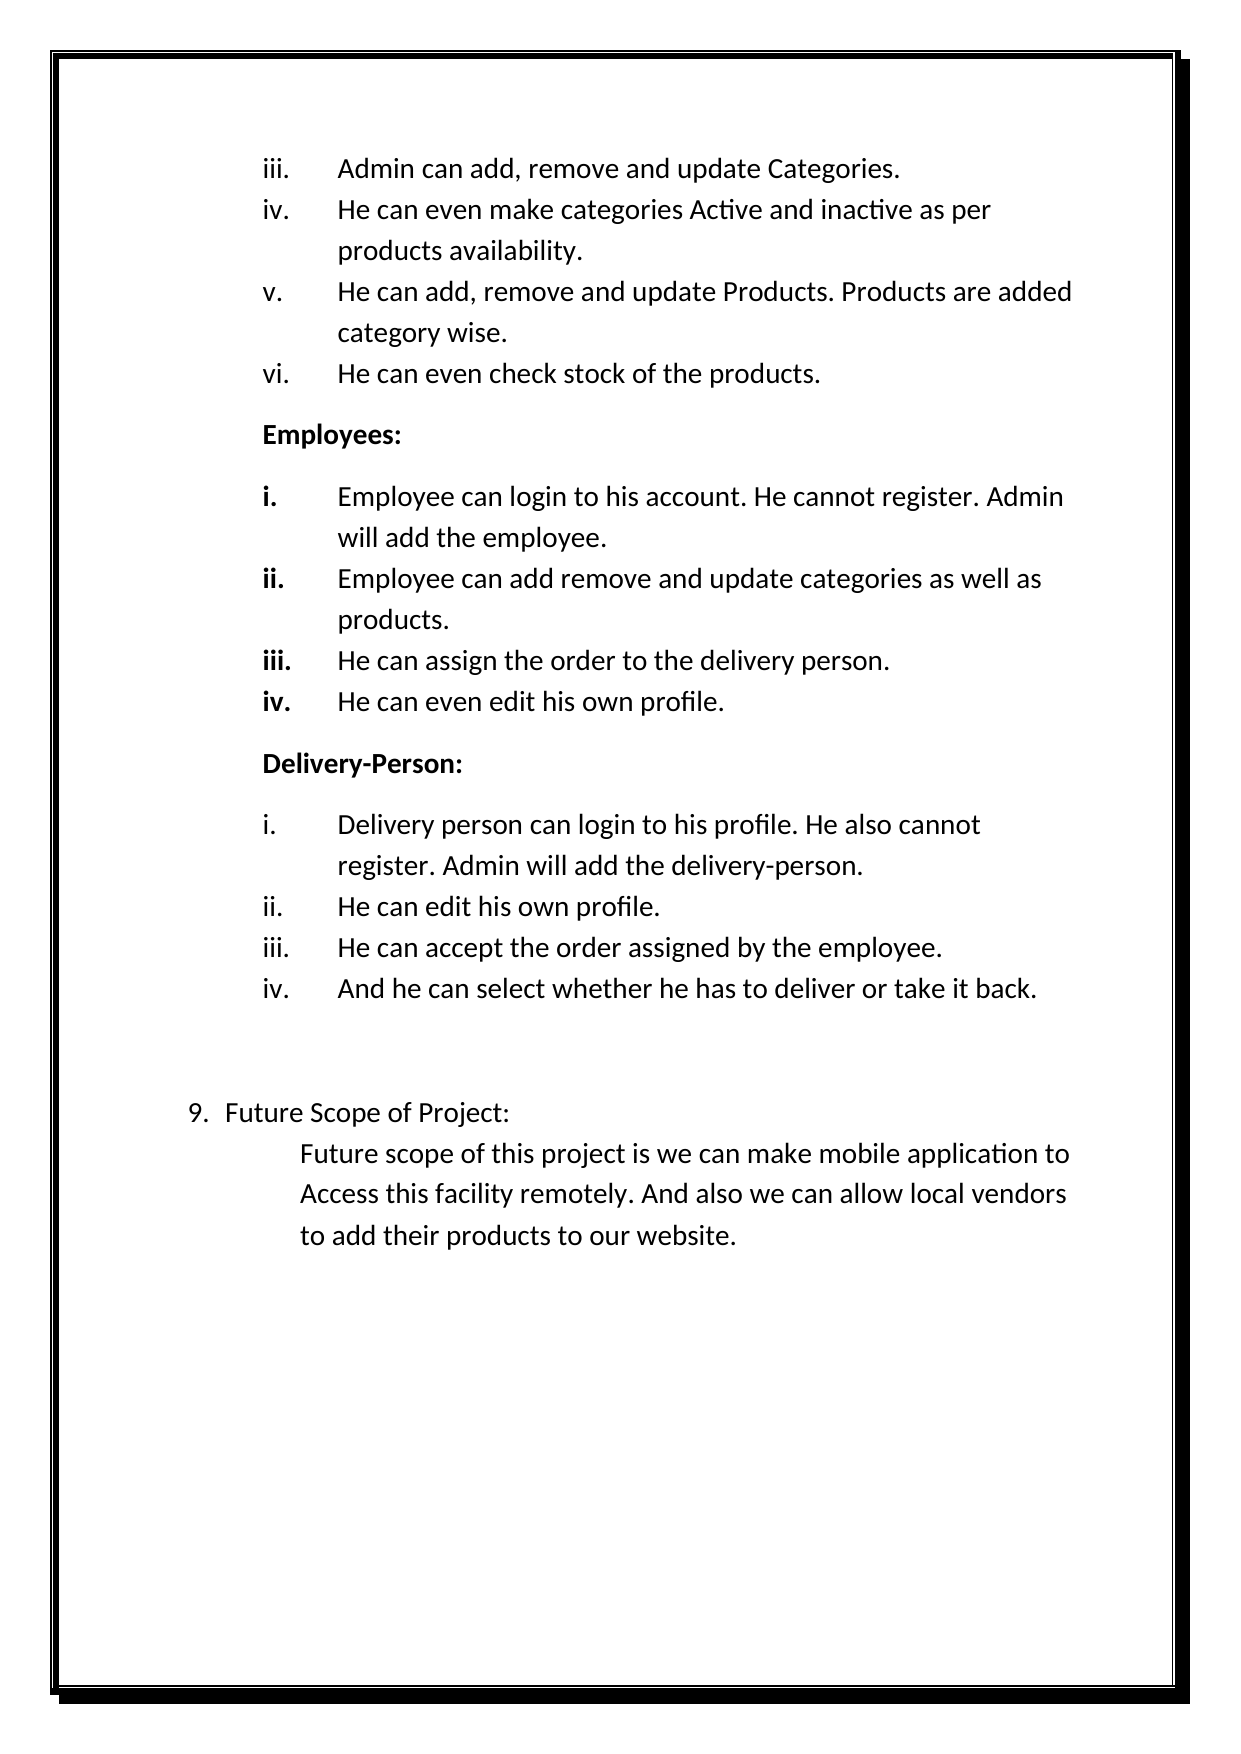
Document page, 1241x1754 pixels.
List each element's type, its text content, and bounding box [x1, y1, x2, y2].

list Delivery person can login to his profile. He also cannot register. Admin will add the delivery-person. [262, 806, 1081, 883]
list He can accept the order assigned by the employee. [262, 929, 1081, 965]
list He can assign the order to the delivery person. [262, 642, 1081, 678]
list He can even make categories Active and inactive as per products availability. [262, 191, 1081, 267]
list Employee can login to his account. He cannot register. Admin will add the employee. [262, 478, 1081, 555]
list He can even edit his own profile. [262, 683, 1081, 718]
list Access this facility remotely. And also we can allow local vendors to add their products to our website. [300, 1176, 1081, 1252]
text Employees: [262, 416, 1081, 452]
list Admin can add, remove and update Categories. [262, 150, 1081, 186]
text Delivery-Person: [262, 745, 1081, 780]
list Future scope of this project is we can make mobile application to [300, 1135, 1081, 1170]
list Employee can add remove and update categories as well as products. [262, 560, 1081, 637]
list He can edit his own profile. [262, 888, 1081, 924]
list He can even check stock of the products. [262, 355, 1081, 390]
list Future Scope of Project: [187, 1094, 1081, 1129]
list And he can select whether he has to deliver or take it back. [262, 970, 1081, 1006]
list He can add, remove and update Products. Products are added category wise. [262, 273, 1081, 349]
